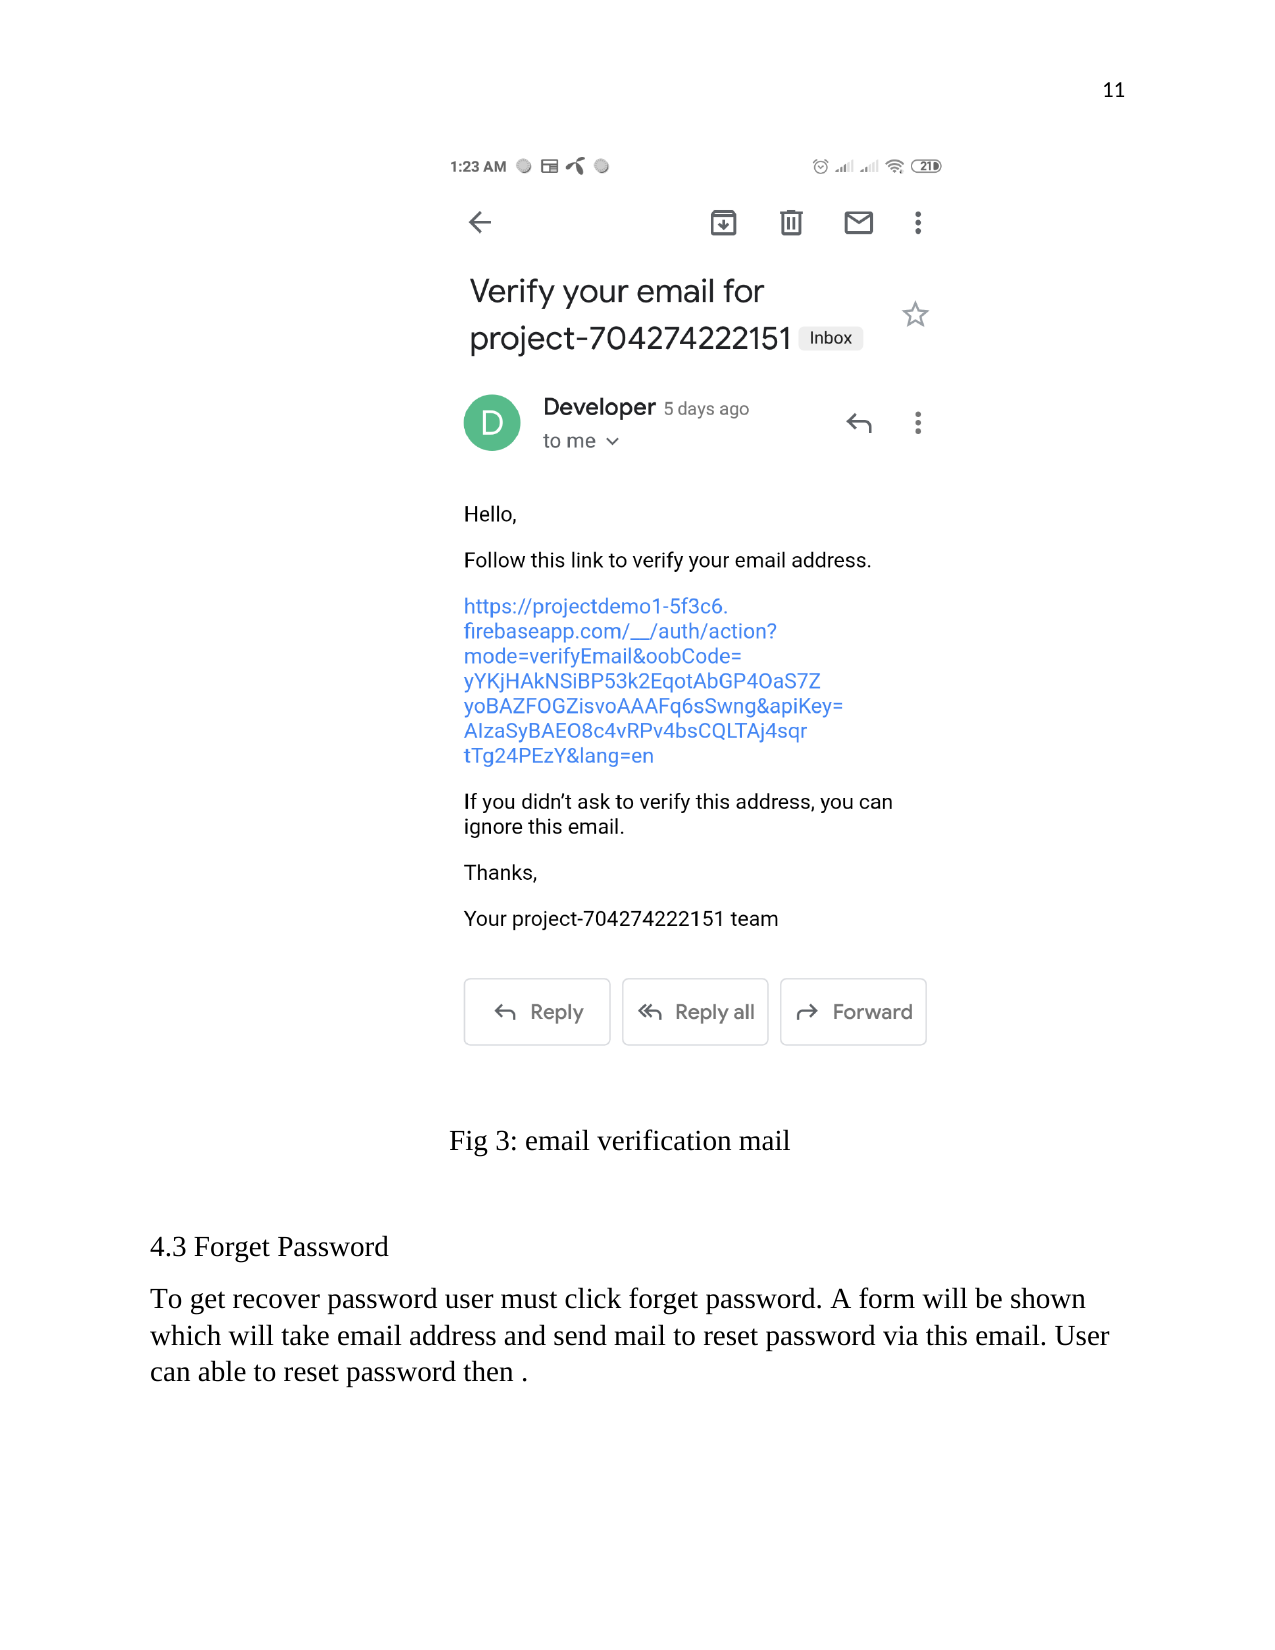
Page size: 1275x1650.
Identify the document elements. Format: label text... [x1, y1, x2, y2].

text 4.3 Forget Password [150, 1229, 1125, 1262]
text Fig 3: email verification mail [150, 1123, 1125, 1157]
text To get recover password user must click forget password. A form will be shown which will take email address and send mail to reset password via this email. User can able to reset password then . [150, 1282, 1125, 1387]
picture [441, 150, 949, 1051]
